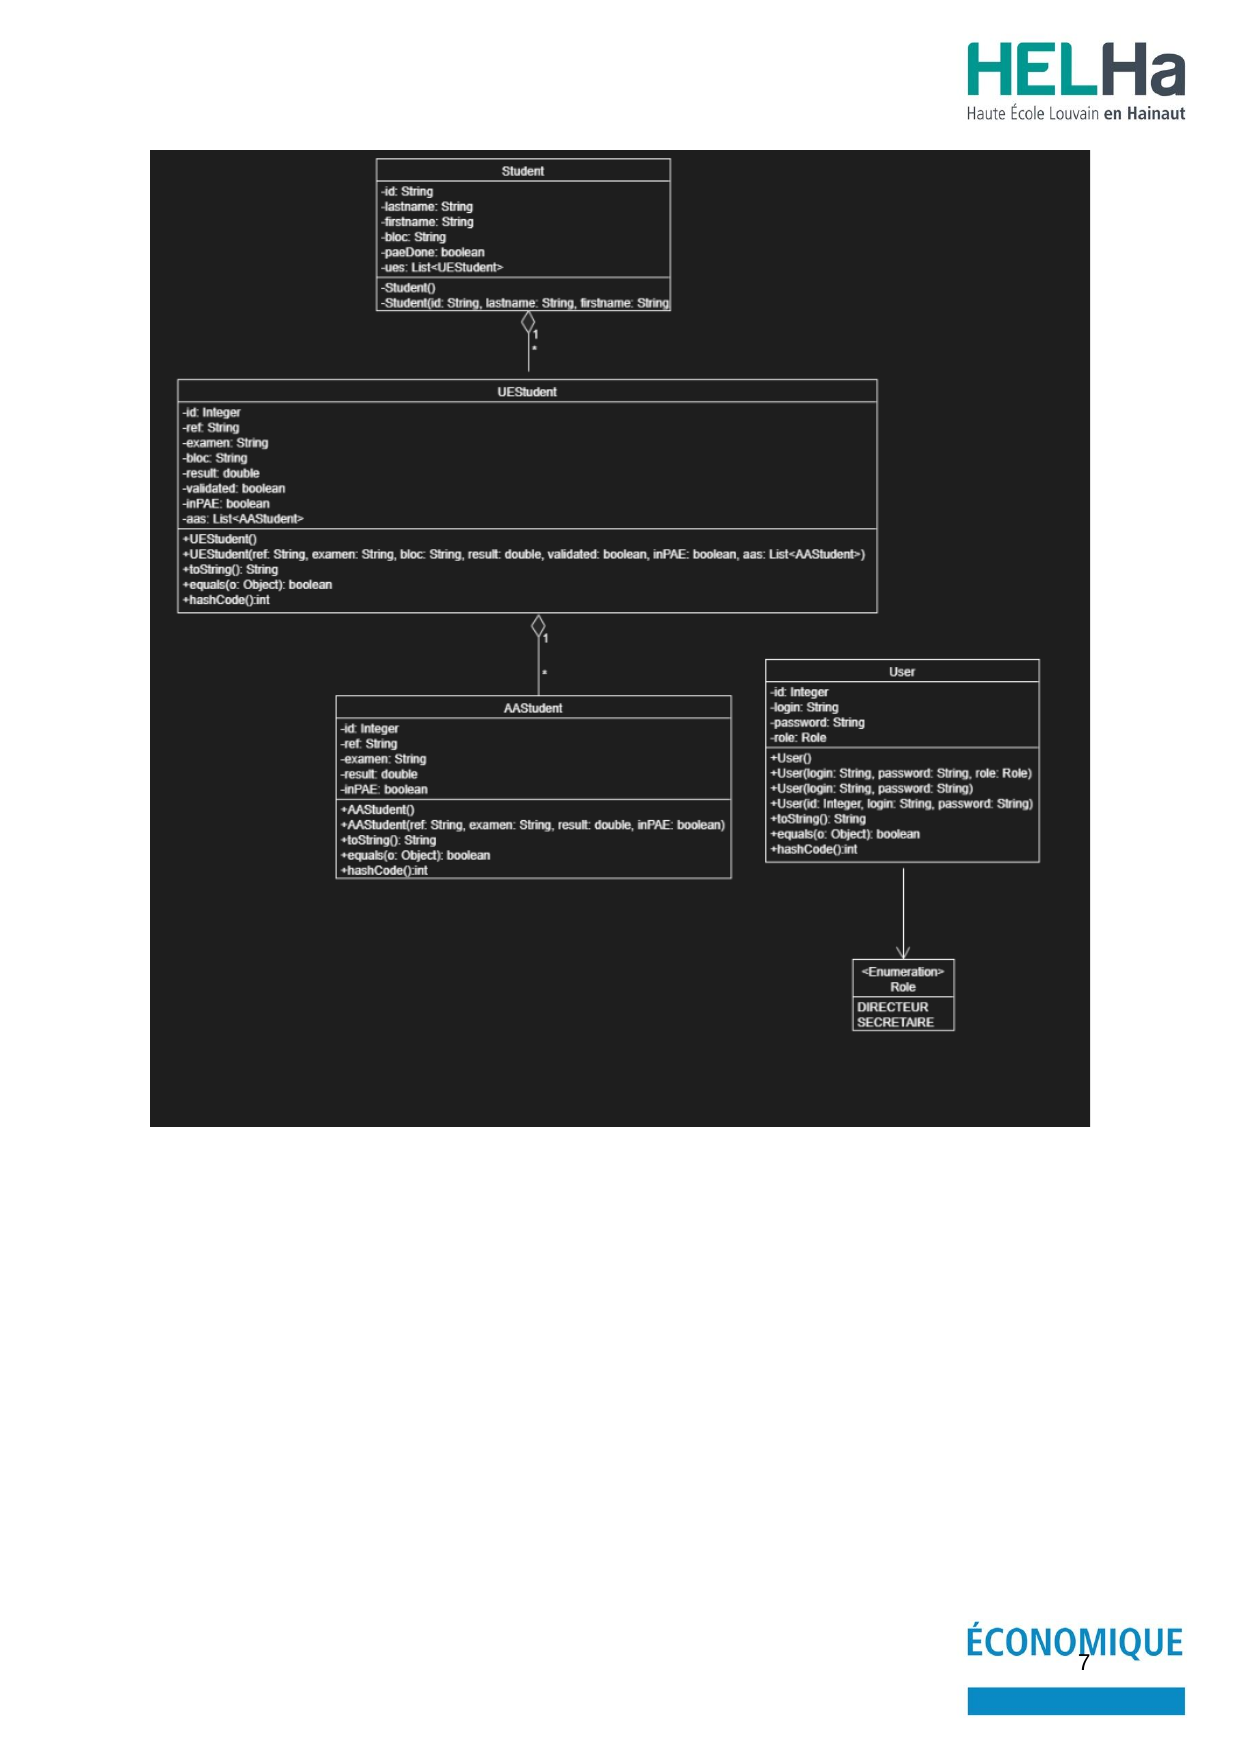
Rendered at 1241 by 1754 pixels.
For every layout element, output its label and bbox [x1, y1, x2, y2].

picture [946, 23, 1204, 139]
picture [150, 150, 1091, 1127]
picture [946, 1619, 1204, 1735]
